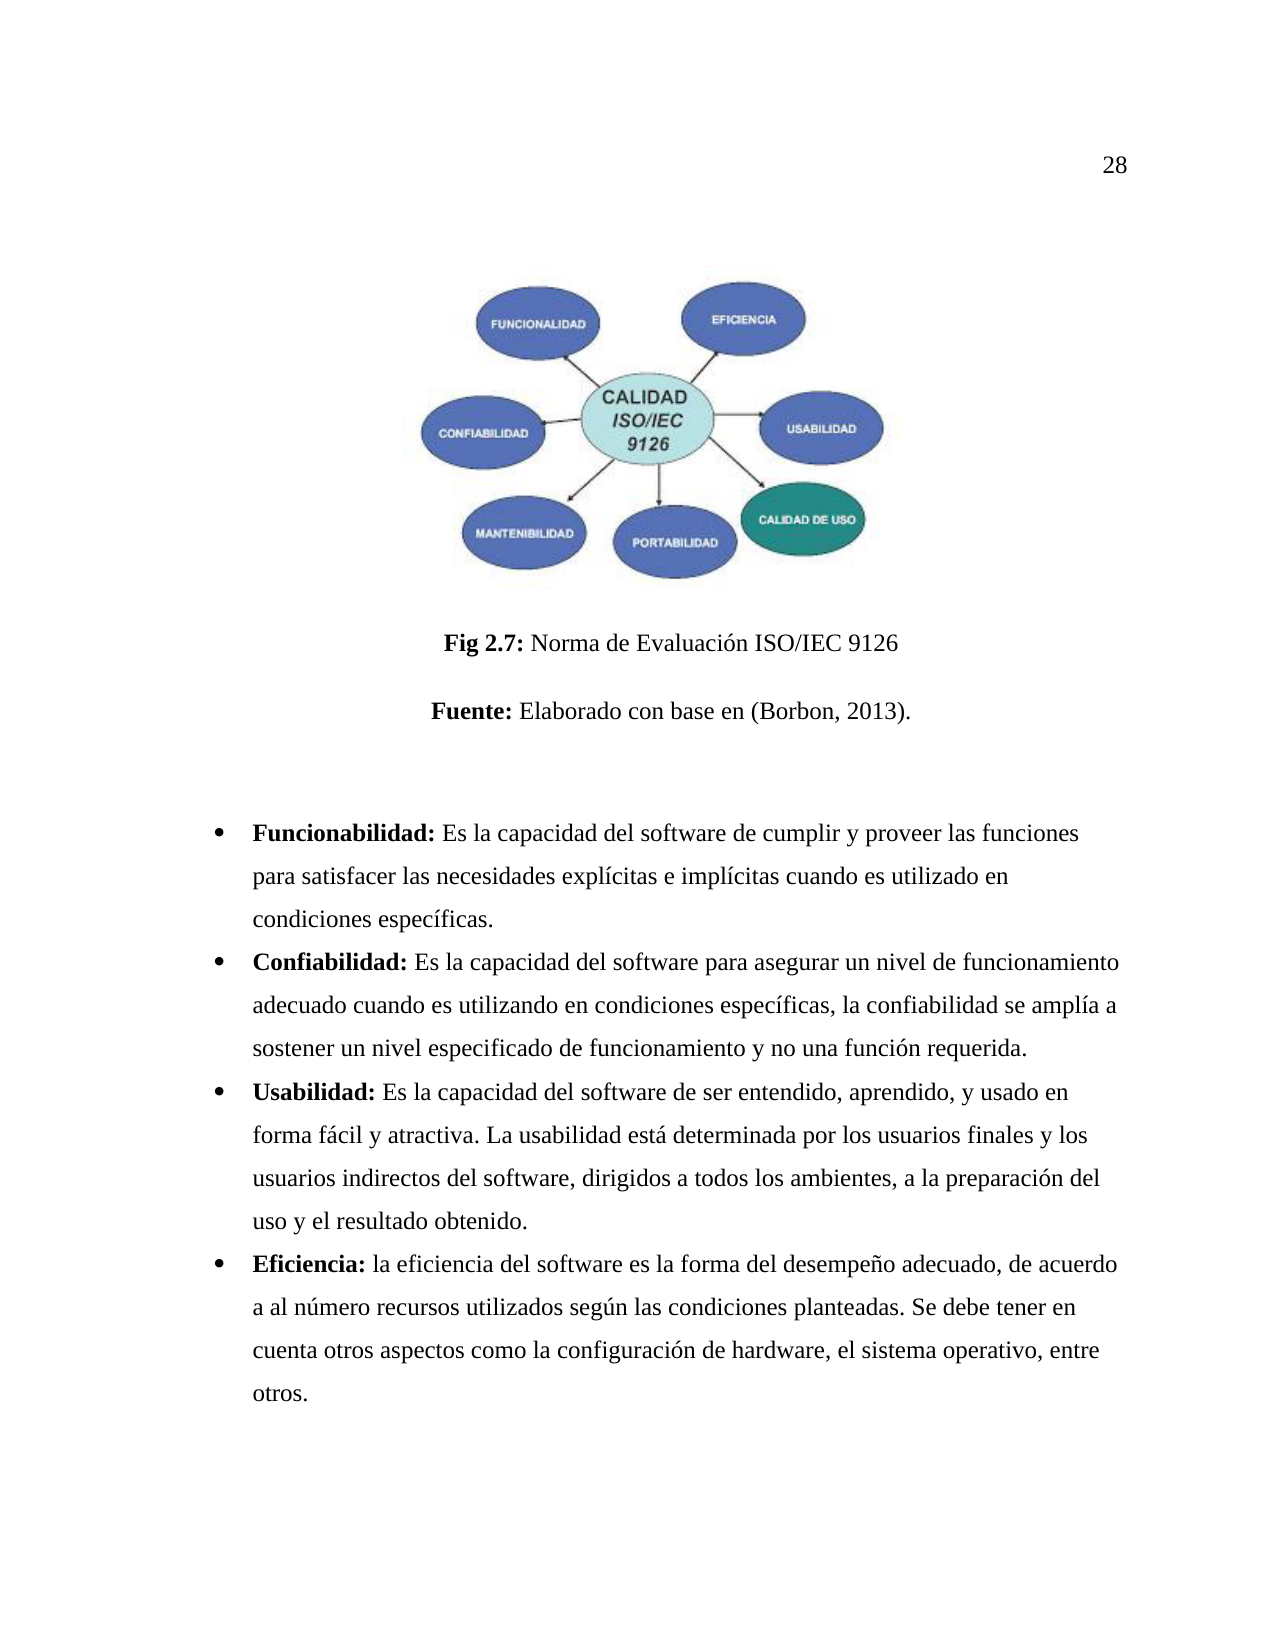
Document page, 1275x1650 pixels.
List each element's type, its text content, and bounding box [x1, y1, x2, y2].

text Fig 2.7: Norma de Evaluación ISO/IEC 9126 [215, 628, 1127, 657]
list Usabilidad: Es la capacidad del software de ser entendido, aprendido, y usado en forma fácil y atractiva. La usabilidad está determinada por los usuarios finales y los usuarios indirectos del software, dirigidos a todos los ambientes, a la preparación del uso y el resultado obtenido. [215, 1077, 1127, 1235]
list Funcionabilidad: Es la capacidad del software de cumplir y proveer las funciones para satisfacer las necesidades explícitas e implícitas cuando es utilizado en condiciones específicas. [215, 818, 1127, 933]
list Confiabilidad: Es la capacidad del software para asegurar un nivel de funcionamiento adecuado cuando es utilizando en condiciones específicas, la confiabilidad se amplía a sostener un nivel especificado de funcionamiento y no una función requerida. [215, 947, 1127, 1062]
text Fuente: Elaborado con base en (Borbon, 2013). [215, 696, 1127, 725]
list Eficiencia: la eficiencia del software es la forma del desempeño adecuado, de acuerdo a al número recursos utilizados según las condiciones planteadas. Se debe tener en cuenta otros aspectos como la configuración de hardware, el sistema operativo, entre otros. [215, 1249, 1127, 1407]
